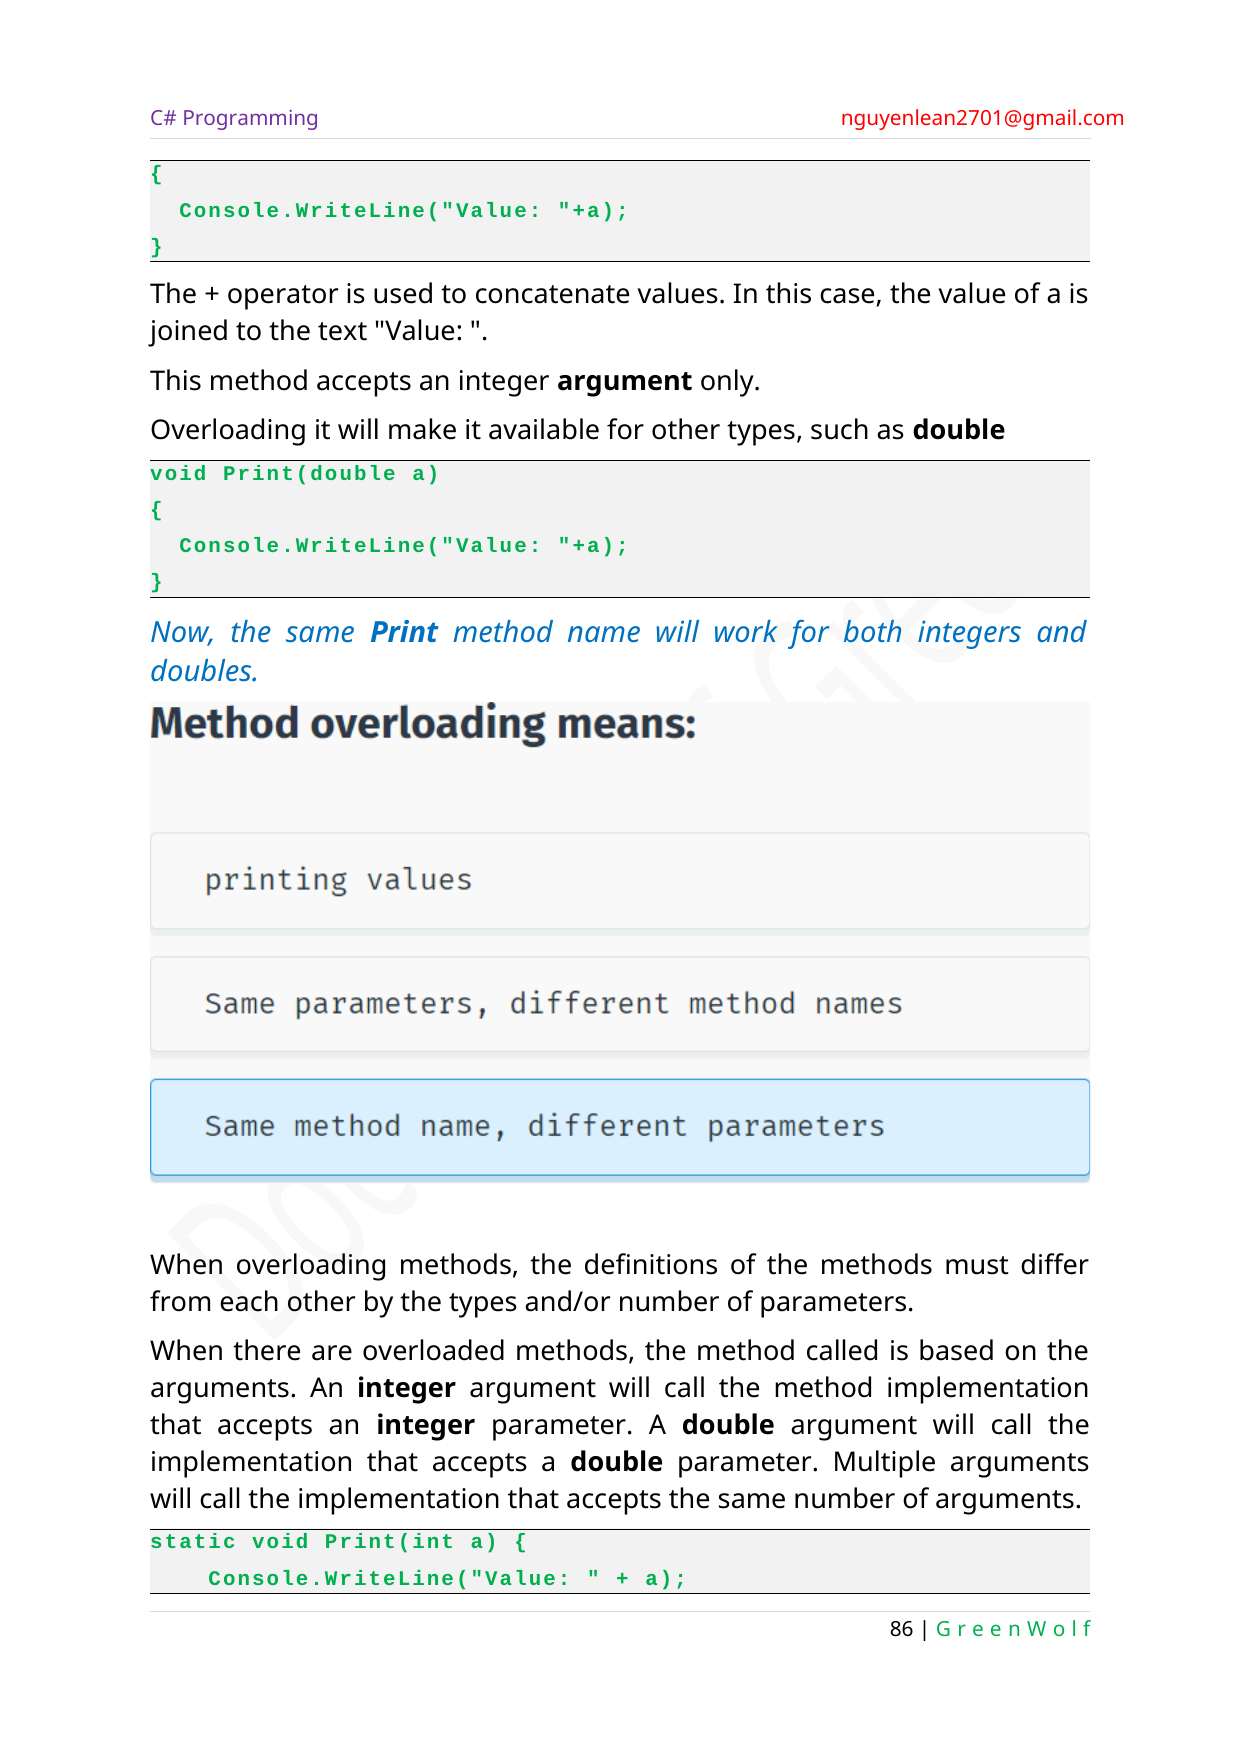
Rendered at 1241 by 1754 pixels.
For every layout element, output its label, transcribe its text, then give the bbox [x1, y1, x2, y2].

text { [150, 496, 1090, 523]
text void Print(double a) [150, 461, 1090, 487]
text When overloading methods, the definitions of the methods must differ from each other by the types and/or number of parameters. [150, 1245, 1090, 1319]
text static void Print(int a) { [150, 1530, 1090, 1555]
text Console.WriteLine("Value: "+a); [150, 196, 1090, 223]
text When there are overloaded methods, the method called is based on the arguments. An integer argument will call the method implementation that accepts an integer parameter. A double argument will call the implementation that accepts a double parameter. Multiple arguments will call the implementation that accepts the same number of arguments. [150, 1332, 1090, 1516]
text This method accepts an integer argument only. [150, 361, 1090, 398]
text { [150, 161, 1090, 187]
text } [150, 233, 1090, 261]
text Console.WriteLine("Value: "+a); [150, 532, 1090, 559]
text Overloading it will make it available for other types, such as double [150, 411, 1090, 447]
text } [150, 568, 1090, 597]
text Now, the same Print method name will work for both integers and doubles. [150, 611, 1090, 690]
text Console.WriteLine("Value: " + a); [150, 1564, 1090, 1593]
picture [150, 702, 1091, 1184]
text The + operator is used to concatenate values. In this case, the value of a is joined to the text "Value: ". [150, 275, 1090, 349]
